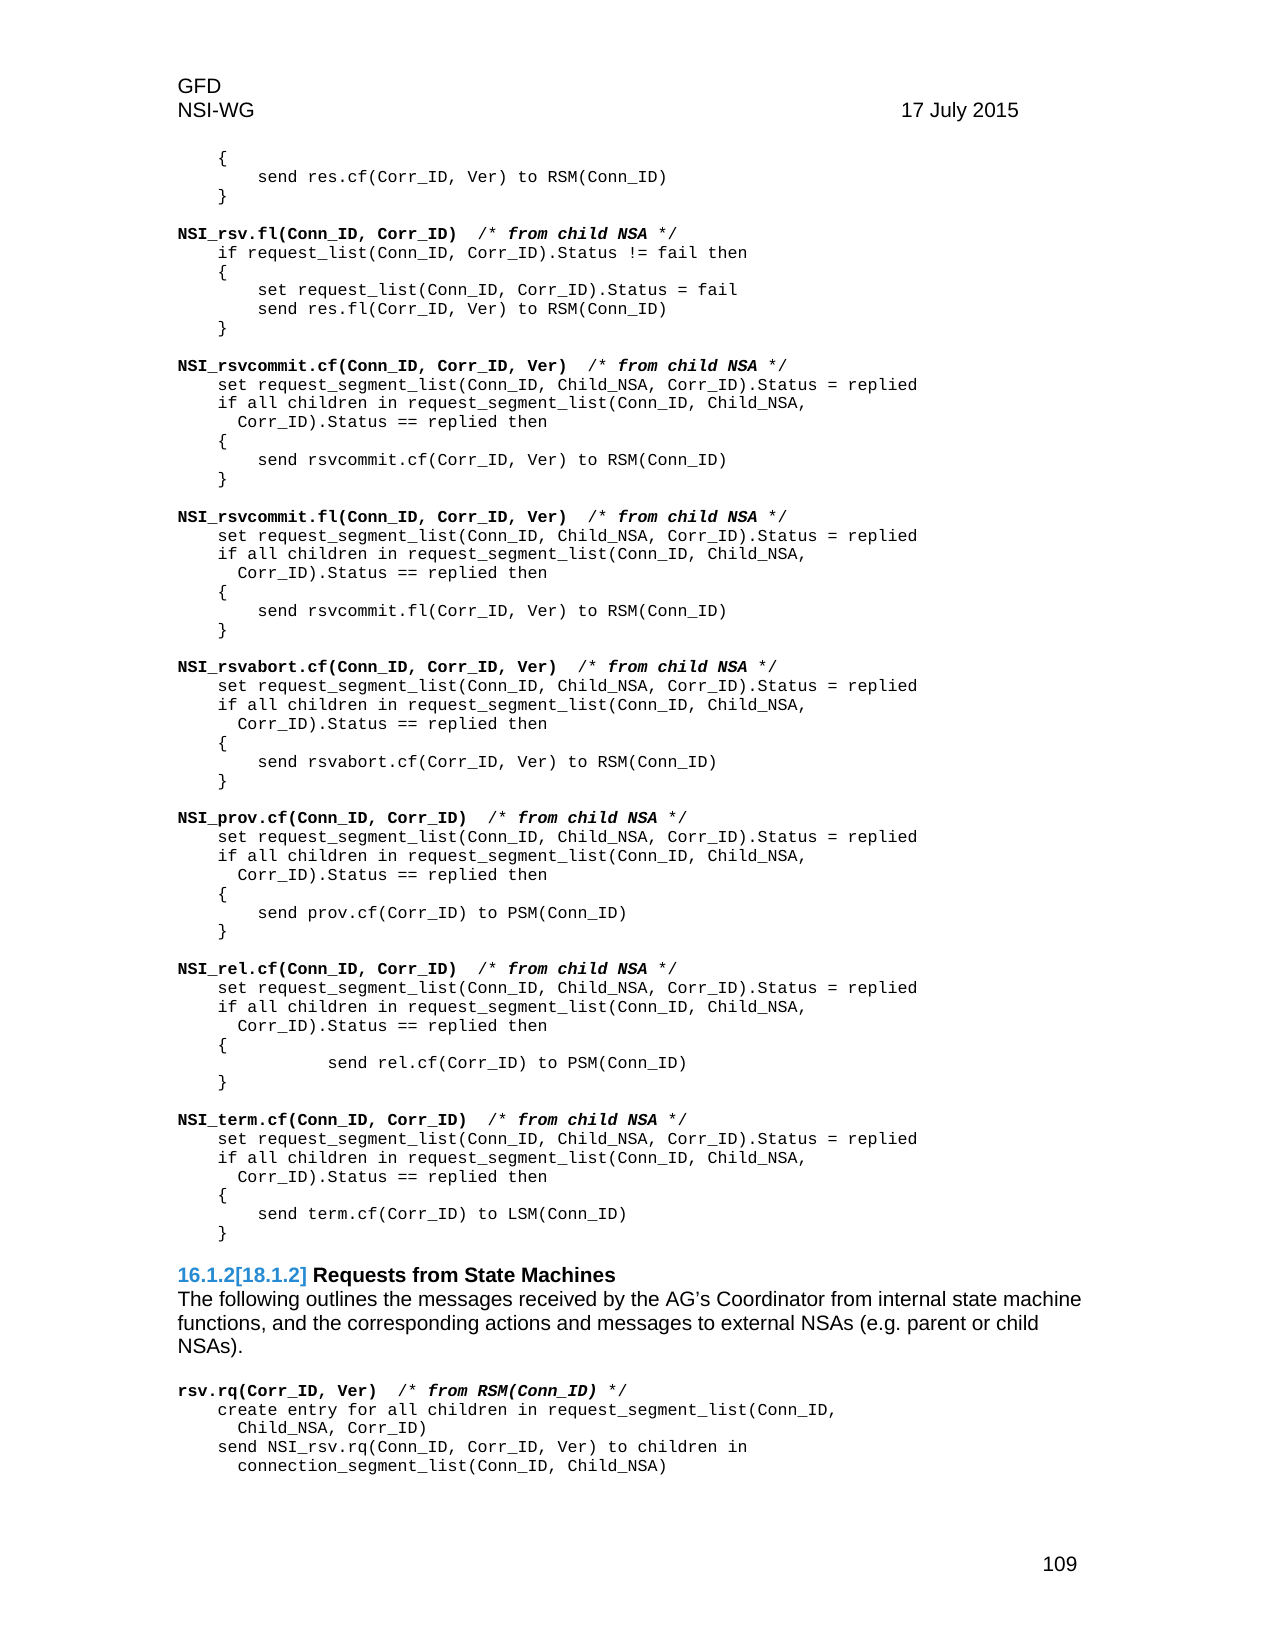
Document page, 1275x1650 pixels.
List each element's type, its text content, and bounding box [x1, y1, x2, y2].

text { [177, 263, 1098, 282]
text NSI_term.cf(Conn_ID, Corr_ID) /* from child NSA */ [177, 1112, 1098, 1130]
text } [177, 471, 1098, 489]
text set request_segment_list(Conn_ID, Child_NSA, Corr_ID).Status = replied [177, 527, 1098, 546]
text { [177, 584, 1098, 602]
text NSI_rsvabort.cf(Conn_ID, Corr_ID, Ver) /* from child NSA */ [177, 659, 1098, 678]
text { [177, 433, 1098, 452]
text connection_segment_list(Conn_ID, Child_NSA) [177, 1458, 1098, 1476]
text } [177, 188, 1098, 207]
text NSI_prov.cf(Conn_ID, Corr_ID) /* from child NSA */ [177, 810, 1098, 829]
text send res.cf(Corr_ID, Ver) to RSM(Conn_ID) [177, 169, 1098, 188]
text send rsvcommit.fl(Corr_ID, Ver) to RSM(Conn_ID) [177, 602, 1098, 621]
text The following outlines the messages received by the AG’s Coordinator from internal state machine functions, and the corresponding actions and messages to external NSAs (e.g. parent or child NSAs). [177, 1286, 1098, 1358]
text } [177, 621, 1098, 640]
text send rsvabort.cf(Corr_ID, Ver) to RSM(Conn_ID) [177, 753, 1098, 772]
text Corr_ID).Status == replied then [177, 1168, 1098, 1187]
text Corr_ID).Status == replied then [177, 866, 1098, 885]
text } [177, 1225, 1098, 1243]
text { [177, 1187, 1098, 1206]
text send rsvcommit.cf(Corr_ID, Ver) to RSM(Conn_ID) [177, 452, 1098, 471]
text Corr_ID).Status == replied then [177, 716, 1098, 734]
text Corr_ID).Status == replied then [177, 1017, 1098, 1036]
text if all children in request_segment_list(Conn_ID, Child_NSA, [177, 998, 1098, 1017]
text { [177, 734, 1098, 753]
text { [177, 150, 1098, 169]
text NSI_rsvcommit.fl(Conn_ID, Corr_ID, Ver) /* from child NSA */ [177, 508, 1098, 527]
text if all children in request_segment_list(Conn_ID, Child_NSA, [177, 848, 1098, 866]
text Corr_ID).Status == replied then [177, 414, 1098, 433]
text } [177, 1074, 1098, 1093]
text set request_list(Conn_ID, Corr_ID).Status = fail [177, 282, 1098, 301]
text send rel.cf(Corr_ID) to PSM(Conn_ID) [177, 1055, 1098, 1074]
text { [177, 1036, 1098, 1055]
text } [177, 923, 1098, 942]
text NSI_rel.cf(Conn_ID, Corr_ID) /* from child NSA */ [177, 961, 1098, 979]
text if all children in request_segment_list(Conn_ID, Child_NSA, [177, 1149, 1098, 1168]
text Child_NSA, Corr_ID) [177, 1420, 1098, 1439]
text } [177, 772, 1098, 791]
text set request_segment_list(Conn_ID, Child_NSA, Corr_ID).Status = replied [177, 979, 1098, 998]
text NSI_rsv.fl(Conn_ID, Corr_ID) /* from child NSA */ [177, 225, 1098, 244]
text set request_segment_list(Conn_ID, Child_NSA, Corr_ID).Status = replied [177, 678, 1098, 697]
text Corr_ID).Status == replied then [177, 565, 1098, 584]
text { [177, 885, 1098, 904]
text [177, 1401, 1098, 1420]
text send term.cf(Corr_ID) to LSM(Conn_ID) [177, 1206, 1098, 1225]
text if all children in request_segment_list(Conn_ID, Child_NSA, [177, 697, 1098, 716]
text set request_segment_list(Conn_ID, Child_NSA, Corr_ID).Status = replied [177, 829, 1098, 848]
text send res.fl(Corr_ID, Ver) to RSM(Conn_ID) [177, 301, 1098, 320]
text NSI_rsvcommit.cf(Conn_ID, Corr_ID, Ver) /* from child NSA */ [177, 357, 1098, 376]
text set request_segment_list(Conn_ID, Child_NSA, Corr_ID).Status = replied [177, 376, 1098, 395]
text if all children in request_segment_list(Conn_ID, Child_NSA, [177, 546, 1098, 565]
text set request_segment_list(Conn_ID, Child_NSA, Corr_ID).Status = replied [177, 1130, 1098, 1149]
subtitle Requests from State Machines [177, 1262, 1098, 1286]
text rsv.rq(Corr_ID, Ver) /* from RSM(Conn_ID) */ [177, 1382, 1098, 1401]
text send prov.cf(Corr_ID) to PSM(Conn_ID) [177, 904, 1098, 923]
text send NSI_rsv.rq(Conn_ID, Corr_ID, Ver) to children in [177, 1439, 1098, 1458]
text if request_list(Conn_ID, Corr_ID).Status != fail then [177, 244, 1098, 263]
text if all children in request_segment_list(Conn_ID, Child_NSA, [177, 395, 1098, 414]
text } [177, 320, 1098, 338]
